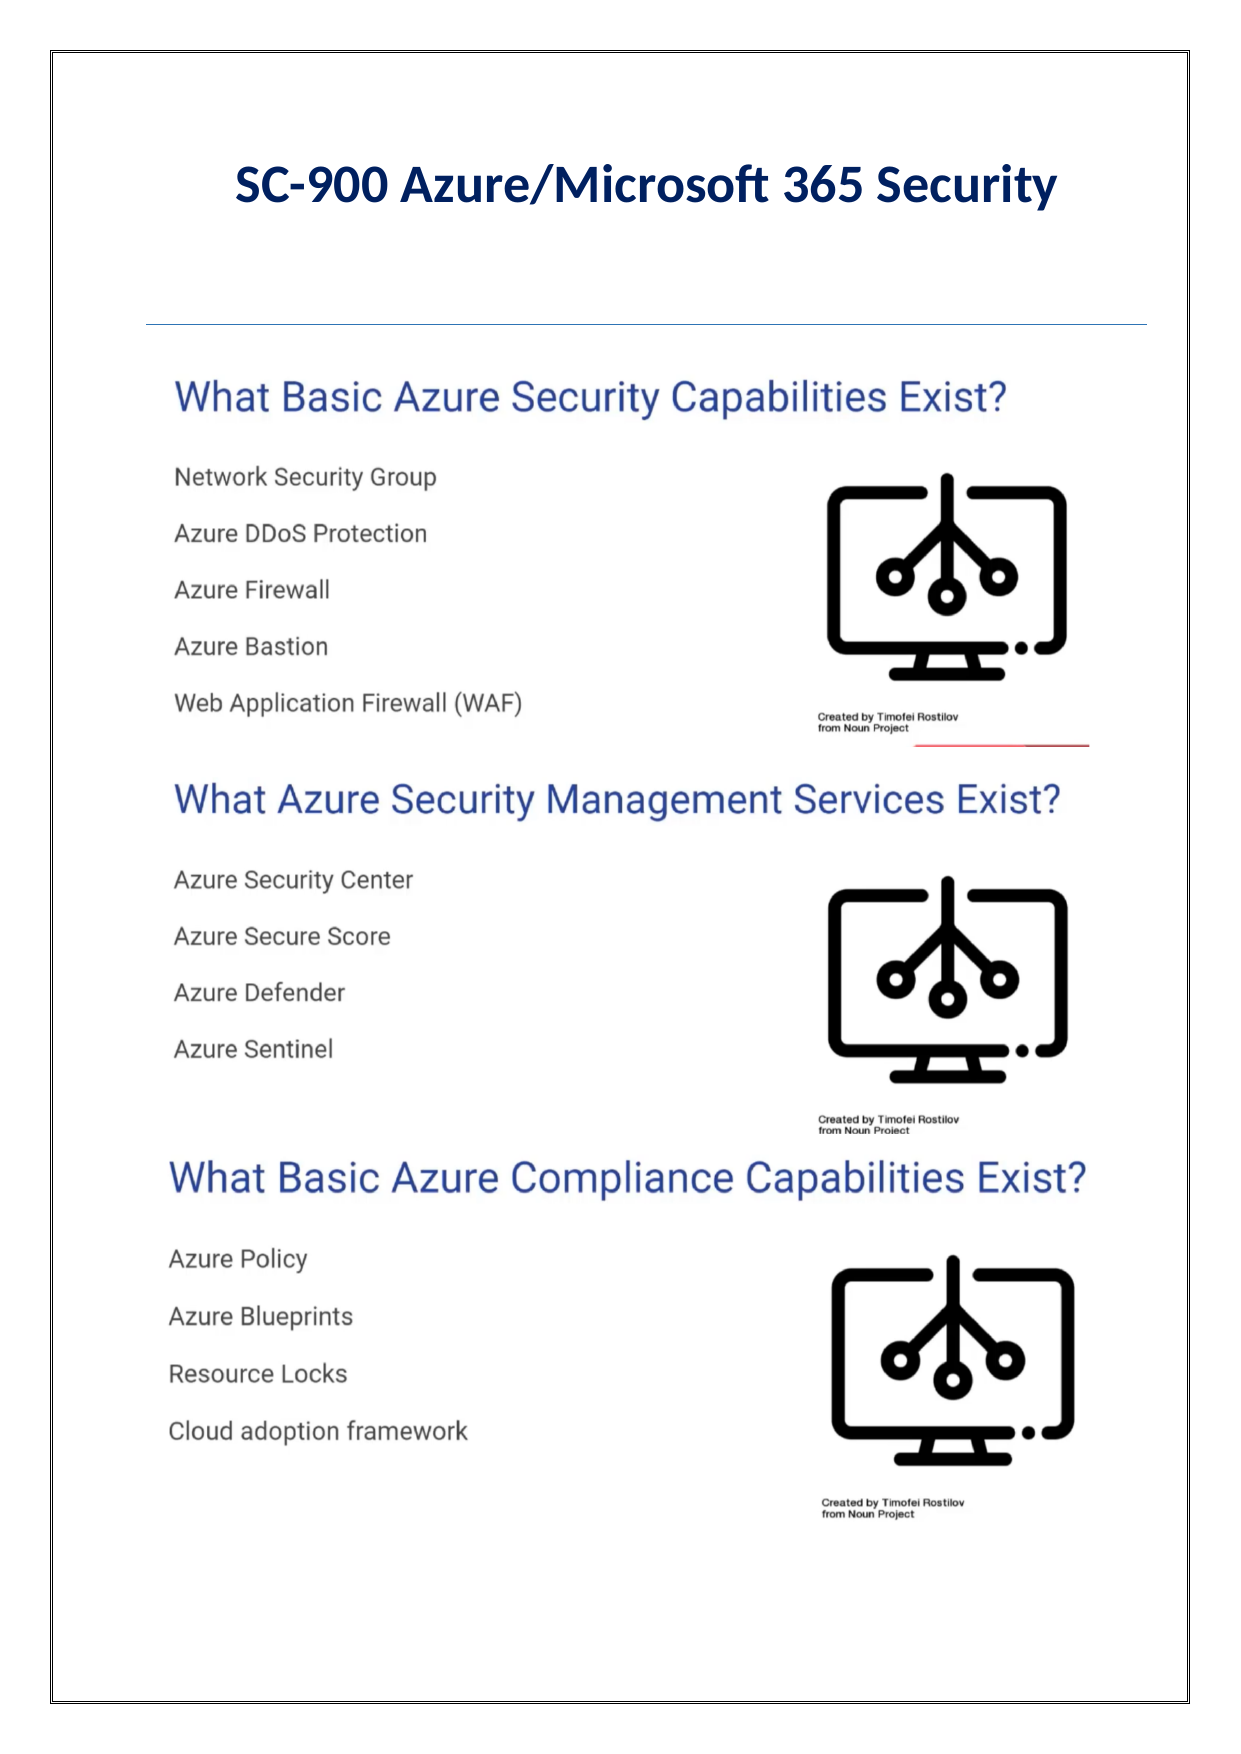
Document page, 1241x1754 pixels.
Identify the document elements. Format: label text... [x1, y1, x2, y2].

picture [150, 1152, 1090, 1522]
subtitle SC-900 Azure/Microsoft 365 Security [150, 150, 1090, 216]
picture [150, 765, 1090, 1134]
picture [150, 363, 1090, 747]
